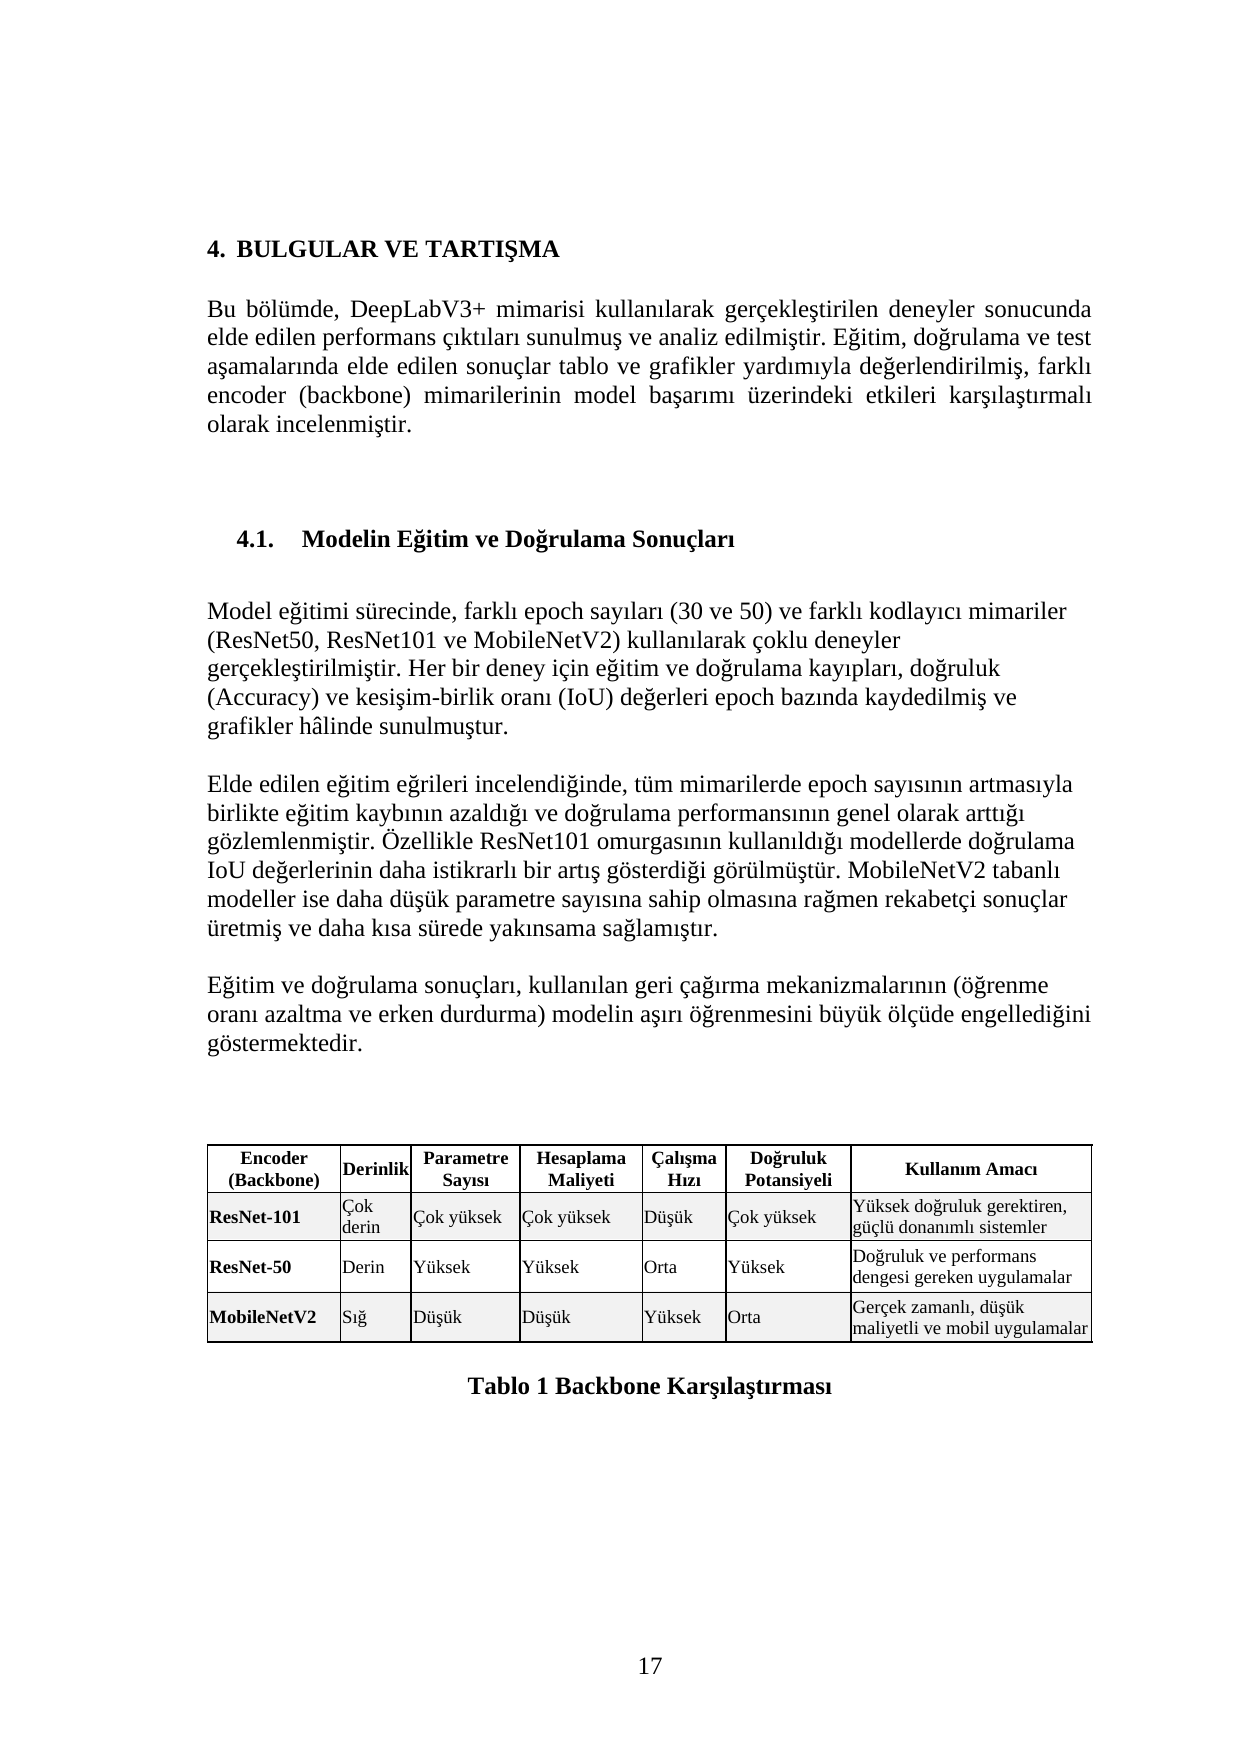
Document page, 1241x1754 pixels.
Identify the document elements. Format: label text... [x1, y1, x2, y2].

text Eğitim ve doğrulama sonuçları, kullanılan geri çağırma mekanizmalarının (öğrenme oranı azaltma ve erken durdurma) modelin aşırı öğrenmesini büyük ölçüde engellediğini göstermektedir. [207, 971, 1092, 1057]
table_cell Yüksek [643, 1293, 725, 1341]
table_cell Derin [341, 1241, 410, 1291]
table_header Kullanım Amacı [852, 1146, 1091, 1192]
table_header Parametre Sayısı [412, 1146, 519, 1192]
table_cell Yüksek [412, 1241, 519, 1291]
table_cell Sığ [341, 1293, 410, 1341]
text Elde edilen eğitim eğrileri incelendiğinde, tüm mimarilerde epoch sayısının artmasıyla birlikte eğitim kaybının azaldığı ve doğrulama performansının genel olarak arttığı gözlemlenmiştir. Özellikle ResNet101 omurgasının kullanıldığı modellerde doğrulama IoU değerlerinin daha istikrarlı bir artış gösterdiği görülmüştür. MobileNetV2 tabanlı modeller ise daha düşük parametre sayısına sahip olmasına rağmen rekabetçi sonuçlar üretmiş ve daha kısa sürede yakınsama sağlamıştır. [207, 769, 1092, 941]
table_cell MobileNetV2 [208, 1293, 340, 1341]
table_cell ResNet-101 [208, 1193, 340, 1239]
table_cell Yüksek [521, 1241, 642, 1291]
table_cell Düşük [643, 1193, 725, 1239]
table_cell Düşük [521, 1293, 642, 1341]
text Model eğitimi sürecinde, farklı epoch sayıları (30 ve 50) ve farklı kodlayıcı mimariler (ResNet50, ResNet101 ve MobileNetV2) kullanılarak çoklu deneyler gerçekleştirilmiştir. Her bir deney için eğitim ve doğrulama kayıpları, doğruluk (Accuracy) ve kesişim-birlik oranı (IoU) değerleri epoch bazında kaydedilmiş ve grafikler hâlinde sunulmuştur. [207, 596, 1092, 740]
table_cell Çok yüksek [412, 1193, 519, 1239]
subtitle Modelin Eğitim ve Doğrulama Sonuçları [236, 524, 1092, 552]
table_header Hesaplama Maliyeti [521, 1146, 642, 1192]
table_cell Orta [643, 1241, 725, 1291]
table_cell Gerçek zamanlı, düşük maliyetli ve mobil uygulamalar [852, 1293, 1091, 1341]
table_header Encoder (Backbone) [208, 1146, 340, 1192]
table_header Derinlik [341, 1146, 410, 1192]
table_header Doğruluk Potansiyeli [727, 1146, 850, 1192]
table_cell Doğruluk ve performans dengesi gereken uygulamalar [852, 1241, 1091, 1291]
table_cell Düşük [412, 1293, 519, 1341]
table_cell ResNet-50 [208, 1241, 340, 1291]
subtitle BULGULAR VE TARTIŞMA [207, 234, 1092, 263]
table_header Çalışma Hızı [643, 1146, 725, 1192]
table_cell Çok yüksek [521, 1193, 642, 1239]
text Bu bölümde, DeepLabV3+ mimarisi kullanılarak gerçekleştirilen deneyler sonucunda elde edilen performans çıktıları sunulmuş ve analiz edilmiştir. Eğitim, doğrulama ve test aşamalarında elde edilen sonuçlar tablo ve grafikler yardımıyla değerlendirilmiş, farklı encoder (backbone) mimarilerinin model başarımı üzerindeki etkileri karşılaştırmalı olarak incelenmiştir. [207, 294, 1092, 437]
table_cell Yüksek [727, 1241, 850, 1291]
table_cell Çok yüksek [727, 1193, 850, 1239]
table_cell Orta [727, 1293, 850, 1341]
table_cell Yüksek doğruluk gerektiren, güçlü donanımlı sistemler [852, 1193, 1091, 1239]
table_cell Çok derin [341, 1193, 410, 1239]
